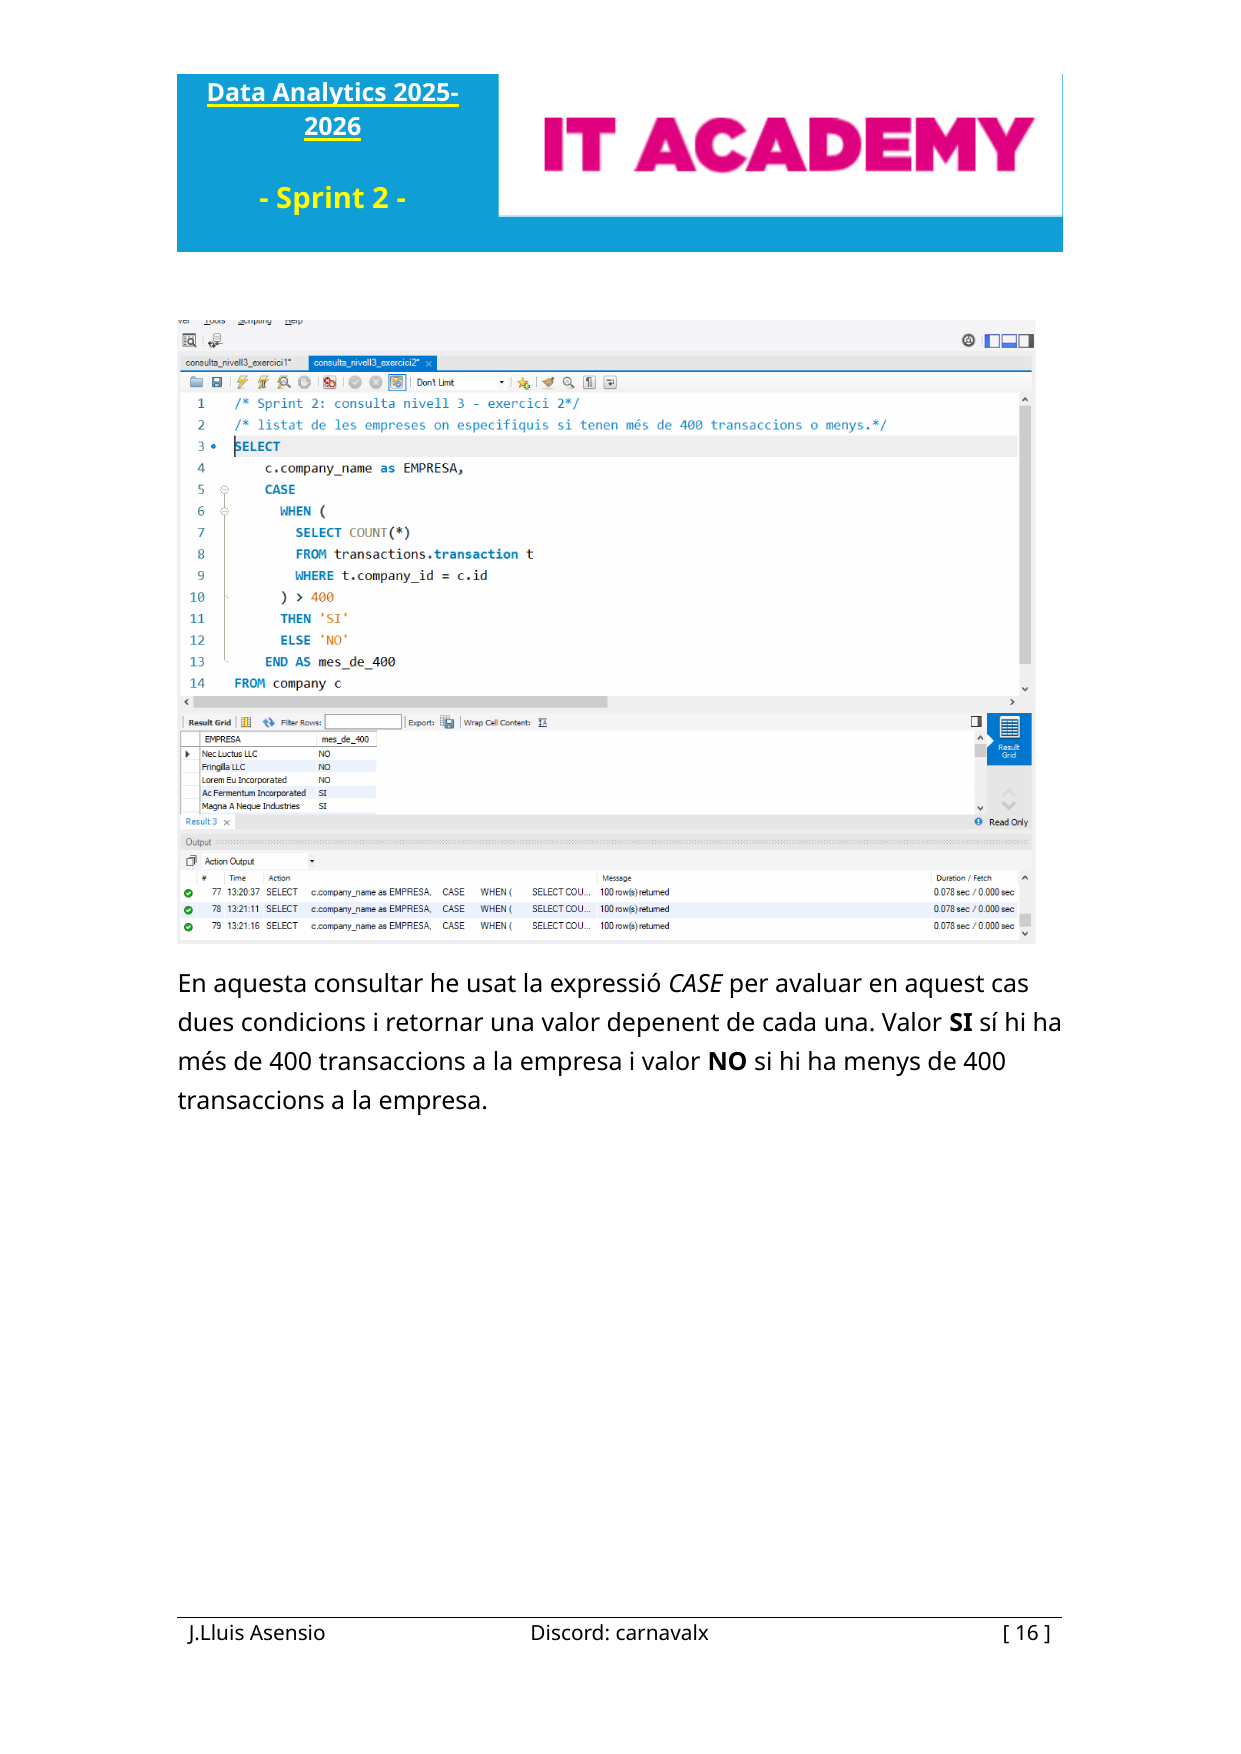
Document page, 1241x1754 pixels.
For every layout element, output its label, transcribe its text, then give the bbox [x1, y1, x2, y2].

picture [177, 320, 1036, 944]
text En aquesta consultar he usat la expressió CASE per avaluar en aquest cas dues condicions i retornar una valor depenent de cada una. Valor SI sí hi ha més de 400 transaccions a la empresa i valor NO si hi ha menys de 400 transaccions a la empresa. [177, 966, 1063, 1117]
picture [499, 73, 1063, 216]
